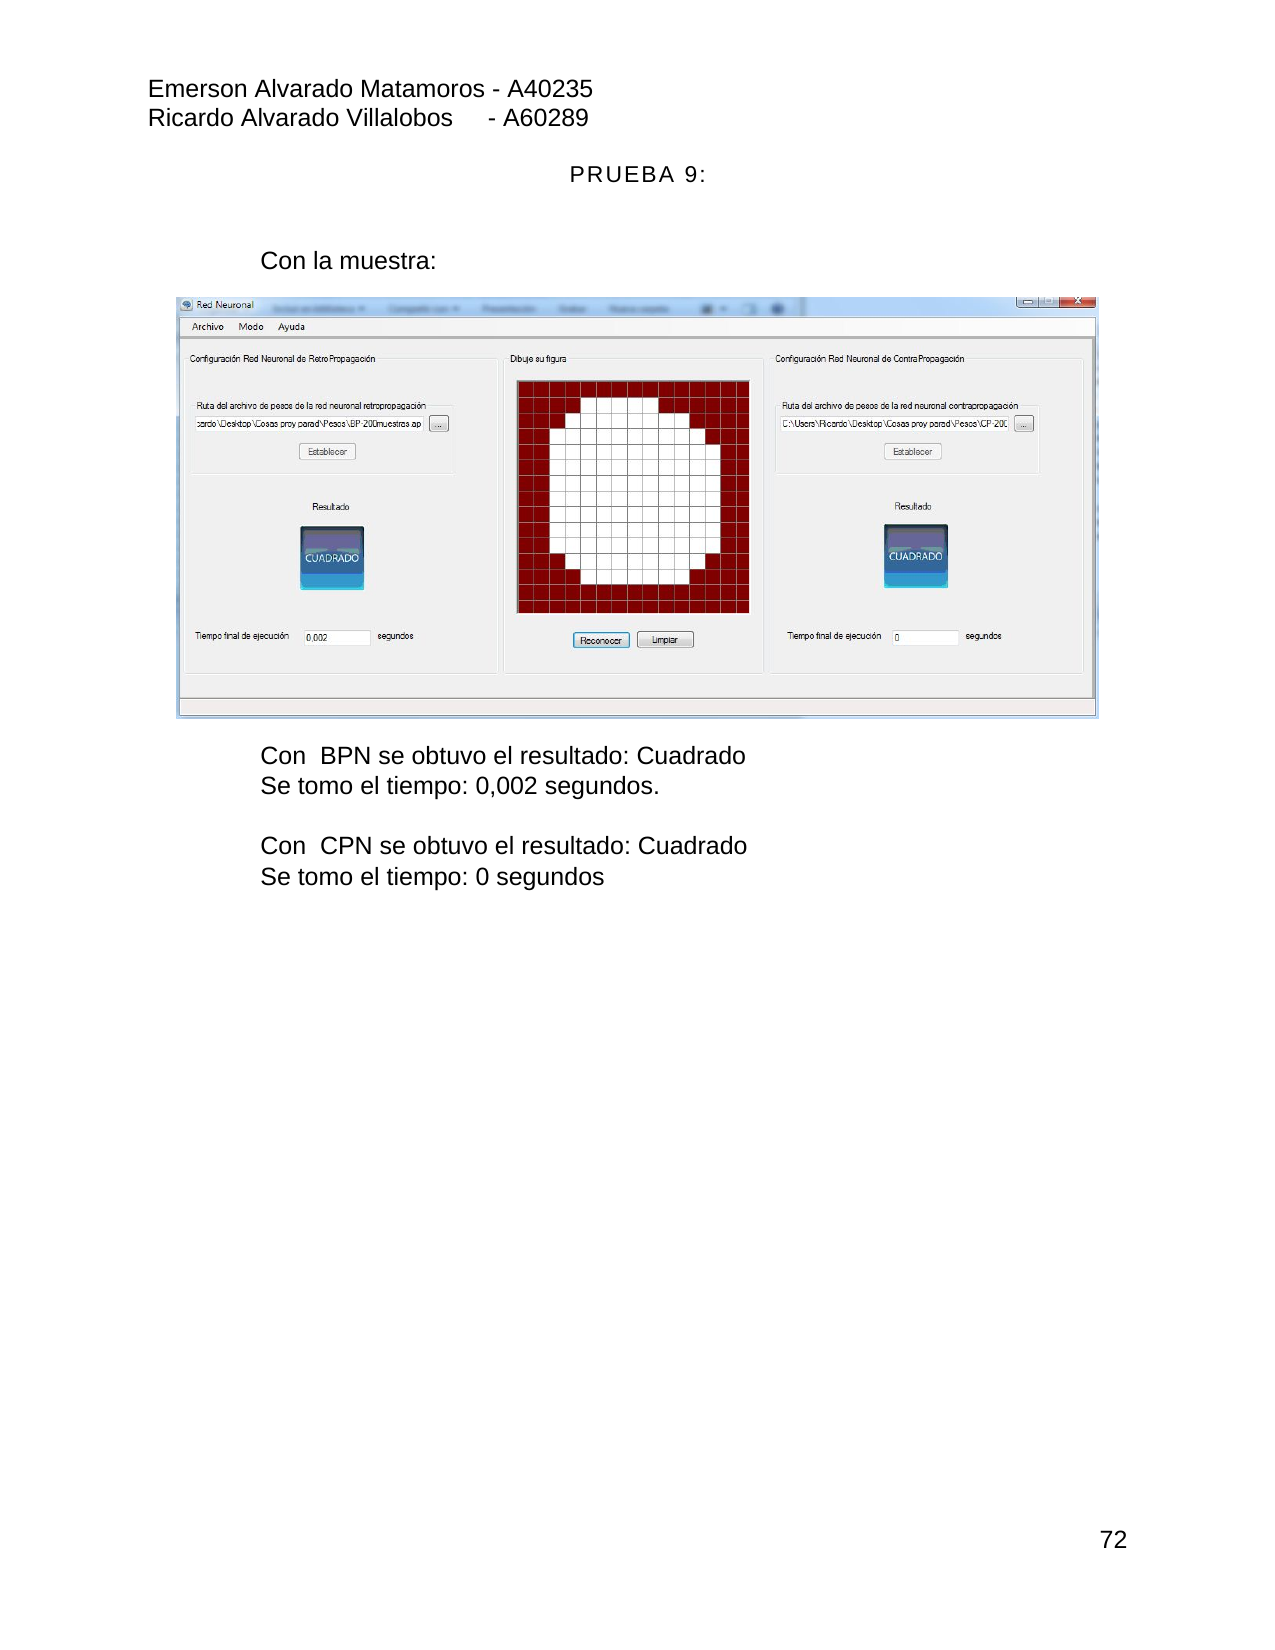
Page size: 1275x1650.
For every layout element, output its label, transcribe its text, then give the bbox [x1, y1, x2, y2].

list Con la muestra: [260, 246, 1127, 275]
list Se tomo el tiempo: 0 segundos [260, 861, 1127, 890]
subtitle Prueba 9: [148, 161, 1127, 188]
picture [176, 297, 1099, 719]
list Con CPN se obtuvo el resultado: Cuadrado [260, 831, 1127, 860]
list Con BPN se obtuvo el resultado: Cuadrado [260, 741, 1127, 770]
list Se tomo el tiempo: 0,002 segundos. [260, 771, 1127, 800]
